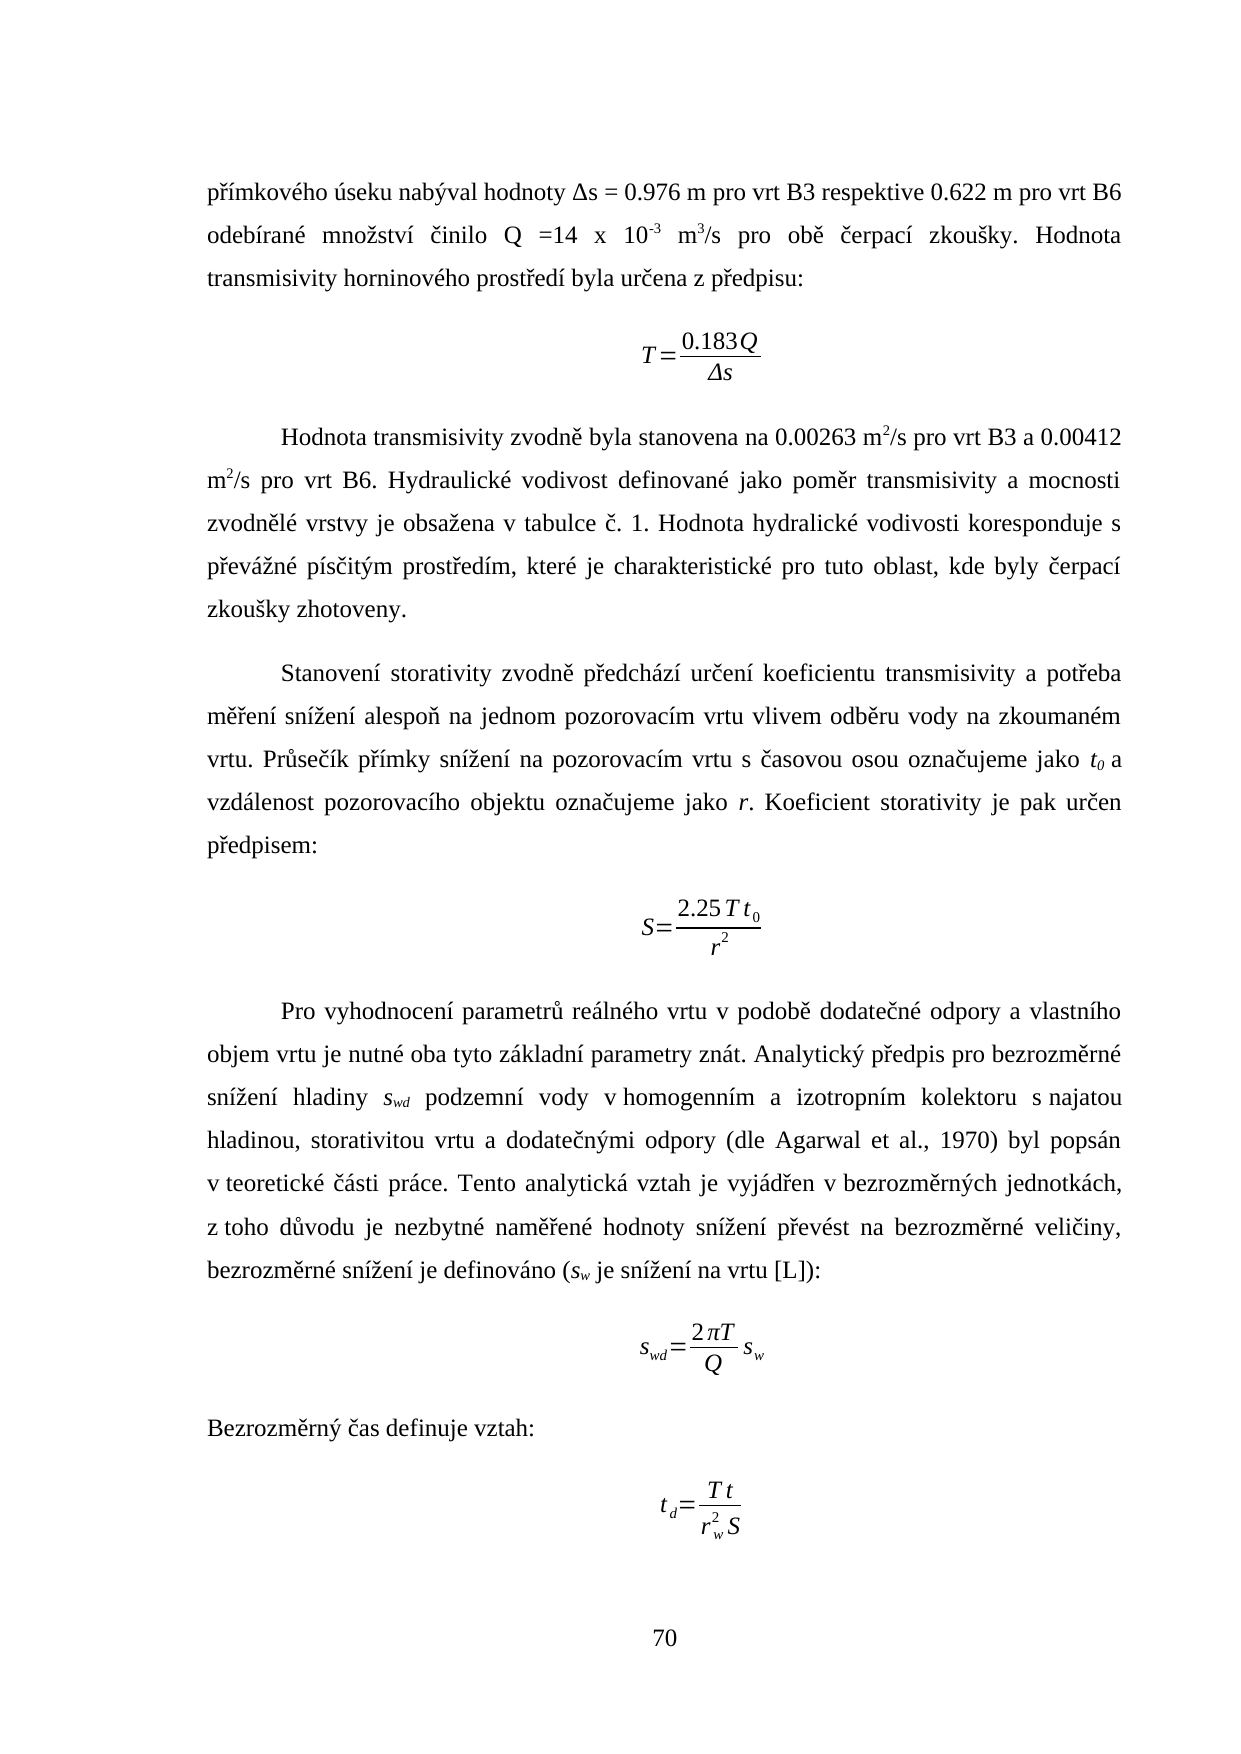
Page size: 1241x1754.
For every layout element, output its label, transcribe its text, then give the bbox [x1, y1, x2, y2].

text Hodnota transmisivity zvodně byla stanovena na 0.00263 m2/s pro vrt B3 a 0.00412 m2/s pro vrt B6. Hydraulické vodivost definované jako poměr transmisivity a mocnosti zvodnělé vrstvy je obsažena v tabulce č. 1. Hodnota hydralické vodivosti koresponduje s převážné písčitým prostředím, které je charakteristické pro tuto oblast, kde byly čerpací zkoušky zhotoveny. [207, 422, 1122, 623]
text Stanovení storativity zvodně předchází určení koeficientu transmisivity a potřeba měření snížení alespoň na jednom pozorovacím vrtu vlivem odběru vody na zkoumaném vrtu. Průsečík přímky snížení na pozorovacím vrtu s časovou osou označujeme jako t0 a vzdálenost pozorovacího objektu označujeme jako r. Koeficient storativity je pak určen předpisem: [207, 658, 1122, 859]
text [207, 177, 1122, 292]
text Bezrozměrný čas definuje vztah: [207, 1413, 1122, 1442]
text Pro vyhodnocení parametrů reálného vrtu v podobě dodatečné odpory a vlastního objem vrtu je nutné oba tyto základní parametry znát. Analytický předpis pro bezrozměrné snížení hladiny swd podzemní vody v homogenním a izotropním kolektoru s najatou hladinou, storativitou vrtu a dodatečnými odpory (dle Agarwal et al., 1970) byl popsán v teoretické části práce. Tento analytická vztah je vyjádřen v bezrozměrných jednotkách, z toho důvodu je nezbytné naměřené hodnoty snížení převést na bezrozměrné veličiny, bezrozměrné snížení je definováno (sw je snížení na vrtu [L]): [207, 996, 1122, 1283]
